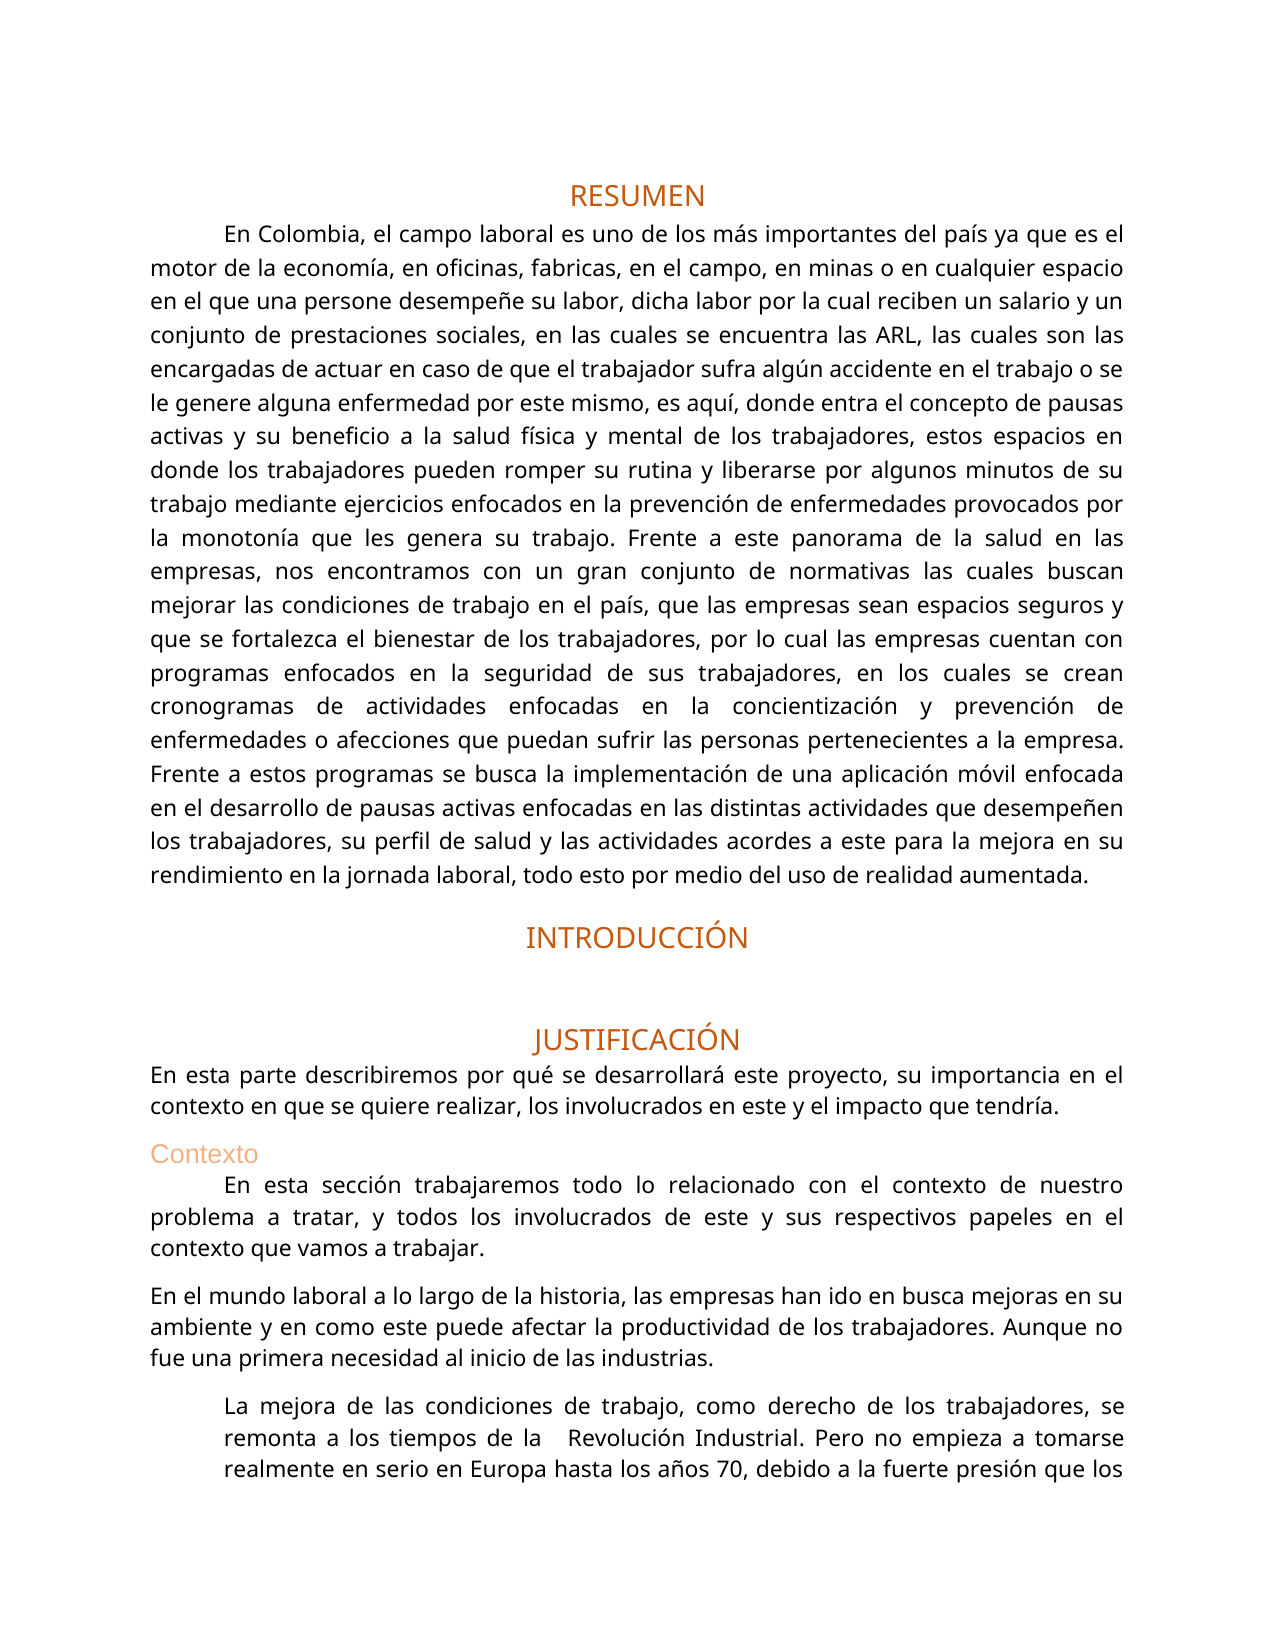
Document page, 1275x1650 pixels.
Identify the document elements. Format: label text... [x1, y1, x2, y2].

text En el mundo laboral a lo largo de la historia, las empresas han ido en busca mejoras en su ambiente y en como este puede afectar la productividad de los trabajadores. Aunque no fue una primera necesidad al inicio de las industrias. [150, 1280, 1125, 1374]
text En esta sección trabajaremos todo lo relacionado con el contexto de nuestro problema a tratar, y todos los involucrados de este y sus respectivos papeles en el contexto que vamos a trabajar. [150, 1169, 1125, 1263]
subtitle INTRODUCCIÓN [150, 918, 1125, 957]
text En Colombia, el campo laboral es uno de los más importantes del país ya que es el motor de la economía, en oficinas, fabricas, en el campo, en minas o en cualquier espacio en el que una persone desempeñe su labor, dicha labor por la cual reciben un salario y un conjunto de prestaciones sociales, en las cuales se encuentra las ARL, las cuales son las encargadas de actuar en caso de que el trabajador sufra algún accidente en el trabajo o se le genere alguna enfermedad por este mismo, es aquí, donde entra el concepto de pausas activas y su beneficio a la salud física y mental de los trabajadores, estos espacios en donde los trabajadores pueden romper su rutina y liberarse por algunos minutos de su trabajo mediante ejercicios enfocados en la prevención de enfermedades provocados por la monotonía que les genera su trabajo. Frente a este panorama de la salud en las empresas, nos encontramos con un gran conjunto de normativas las cuales buscan mejorar las condiciones de trabajo en el país, que las empresas sean espacios seguros y que se fortalezca el bienestar de los trabajadores, por lo cual las empresas cuentan con programas enfocados en la seguridad de sus trabajadores, en los cuales se crean cronogramas de actividades enfocadas en la concientización y prevención de enfermedades o afecciones que puedan sufrir las personas pertenecientes a la empresa. Frente a estos programas se busca la implementación de una aplicación móvil enfocada en el desarrollo de pausas activas enfocadas en las distintas actividades que desempeñen los trabajadores, su perfil de salud y las actividades acordes a este para la mejora en su rendimiento en la jornada laboral, todo esto por medio del uso de realidad aumentada. [150, 218, 1125, 890]
subtitle Contexto [150, 1138, 1125, 1169]
subtitle JUSTIFICACIÓN [150, 1019, 1125, 1059]
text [224, 1390, 1125, 1484]
text En esta parte describiremos por qué se desarrollará este proyecto, su importancia en el contexto en que se quiere realizar, los involucrados en este y el impacto que tendría. [150, 1059, 1125, 1122]
subtitle RESUMEN [150, 175, 1125, 215]
